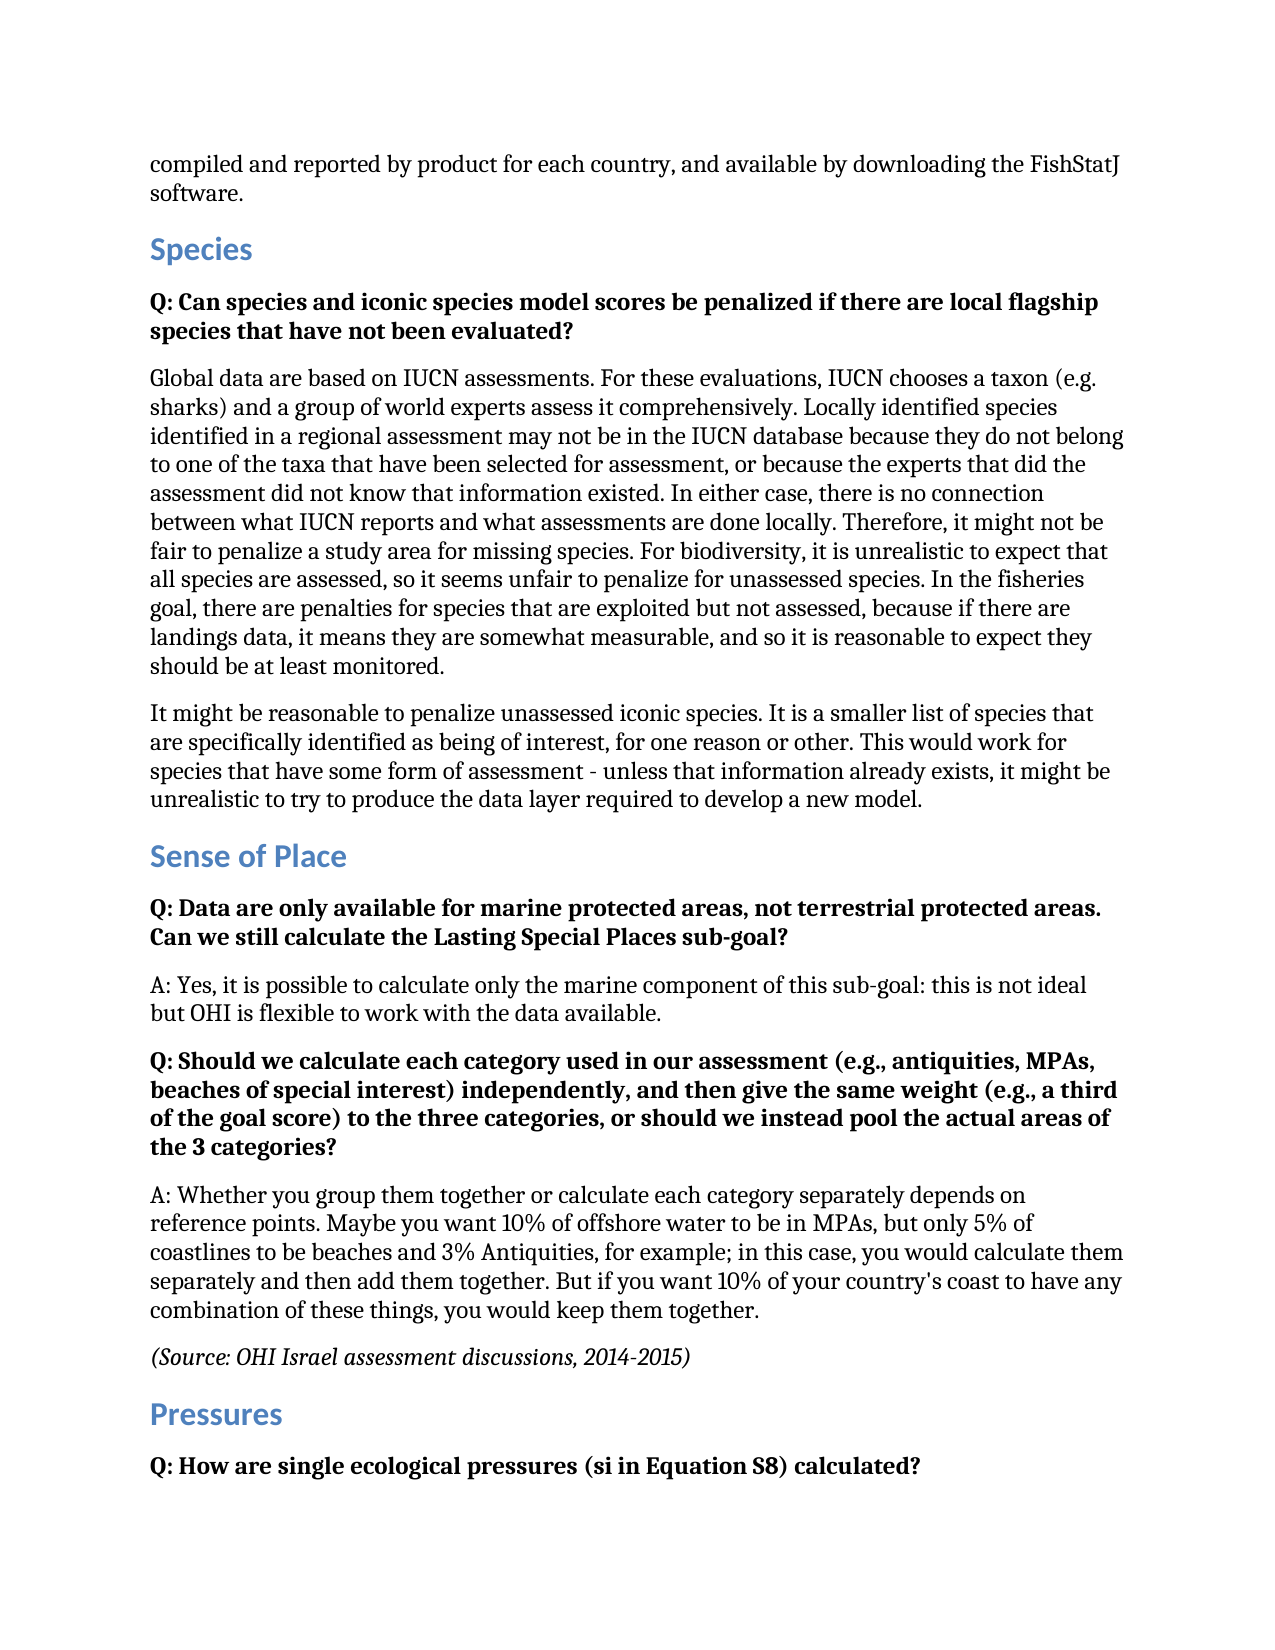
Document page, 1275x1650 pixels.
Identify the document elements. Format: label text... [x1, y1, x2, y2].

text Global data are based on IUCN assessments. For these evaluations, IUCN chooses a taxon (e.g. sharks) and a group of world experts assess it comprehensively. Locally identified species identified in a regional assessment may not be in the IUCN database because they do not belong to one of the taxa that have been selected for assessment, or because the experts that did the assessment did not know that information existed. In either case, there is no connection between what IUCN reports and what assessments are done locally. Therefore, it might not be fair to penalize a study area for missing species. For biodiversity, it is unrealistic to expect that all species are assessed, so it seems unfair to penalize for unassessed species. In the fisheries goal, there are penalties for species that are exploited but not assessed, because if there are landings data, it means they are somewhat measurable, and so it is reasonable to expect they should be at least monitored. [150, 364, 1125, 680]
text Q: Data are only available for marine protected areas, not terrestrial protected areas. Can we still calculate the Lasting Special Places sub-goal? [150, 894, 1125, 952]
text (Source: OHI Israel assessment discussions, 2014-2015) [150, 1343, 1125, 1372]
text A: Whether you group them together or calculate each category separately depends on reference points. Maybe you want 10% of offshore water to be in MPAs, but only 5% of coastlines to be beaches and 3% Antiquities, for example; in this case, you would calculate them separately and then add them together. But if you want 10% of your country's coast to have any combination of these things, you would keep them together. [150, 1181, 1125, 1324]
text Q: Should we calculate each category used in our assessment (e.g., antiquities, MPAs, beaches of special interest) independently, and then give the same weight (e.g., a third of the goal score) to the three categories, or should we instead pool the actual areas of the 3 categories? [150, 1047, 1125, 1162]
text A: Yes, it is possible to calculate only the marine component of this sub-goal: this is not ideal but OHI is flexible to work with the data available. [150, 971, 1125, 1028]
text Q: Can species and iconic species model scores be penalized if there are local flagship species that have not been evaluated? [150, 288, 1125, 345]
subtitle Species [150, 228, 1125, 269]
subtitle Sense of Place [150, 835, 1125, 876]
text Q: How are single ecological pressures (si in Equation S8) calculated? [150, 1452, 1125, 1481]
text It might be reasonable to penalize unassessed iconic species. It is a smaller list of species that are specifically identified as being of interest, for one reason or other. This would work for species that have some form of assessment - unless that information already exists, it might be unrealistic to try to produce the data layer required to develop a new model. [150, 699, 1125, 814]
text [150, 150, 1125, 207]
subtitle Pressures [150, 1393, 1125, 1433]
